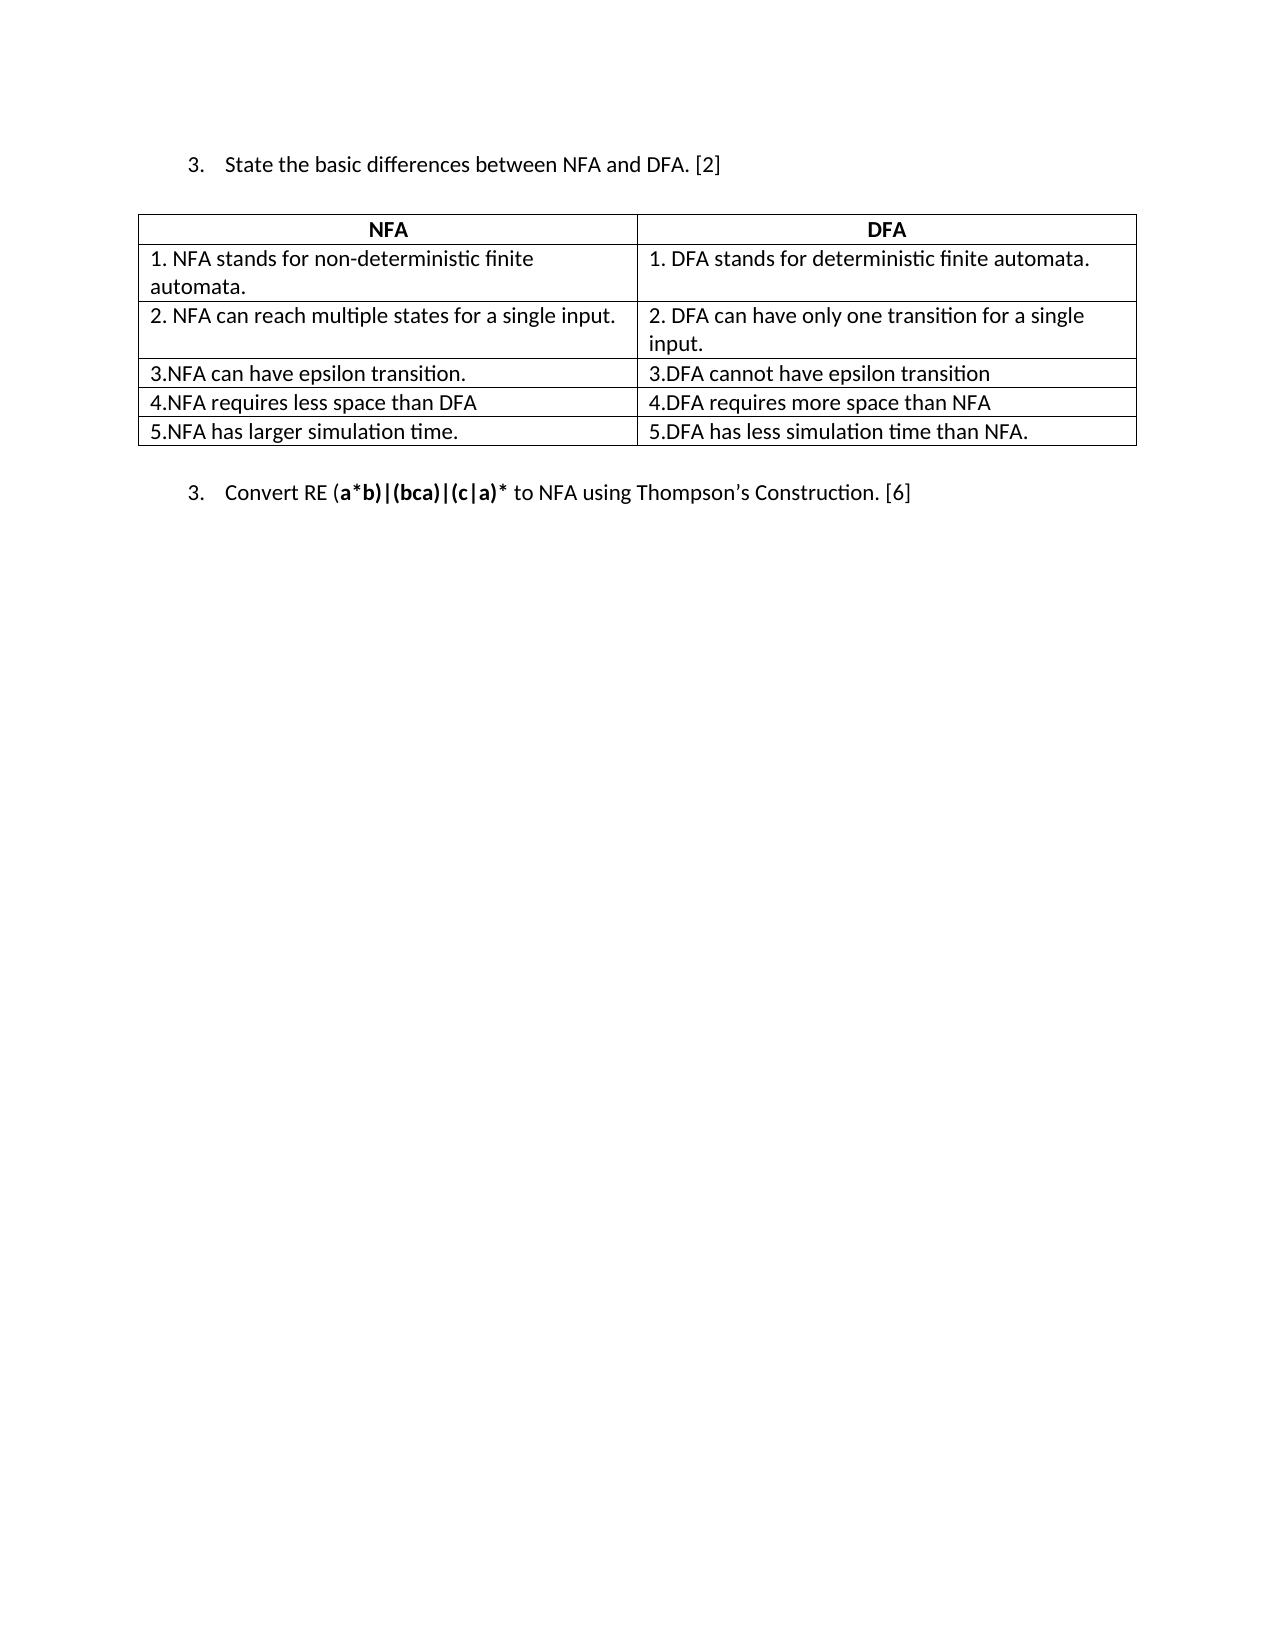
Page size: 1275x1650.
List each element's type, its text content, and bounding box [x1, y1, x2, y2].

table_cell 5.NFA has larger simulation time. [139, 417, 637, 445]
table_cell 2. NFA can reach multiple states for a single input. [139, 302, 637, 358]
list Convert RE (a*b)|(bca)|(c|a)* to NFA using Thompson’s Construction. [6] [187, 478, 1125, 506]
table_cell 1. DFA stands for deterministic finite automata. [638, 245, 1136, 301]
list State the basic differences between NFA and DFA. [2] [187, 150, 1125, 178]
table_cell 1. NFA stands for non-deterministic finite automata. [139, 245, 637, 301]
table_cell 3.DFA cannot have epsilon transition [638, 359, 1136, 387]
table_cell 2. DFA can have only one transition for a single input. [638, 302, 1136, 358]
table_header DFA [638, 215, 1136, 243]
table_header NFA [139, 215, 637, 243]
table_cell 4.DFA requires more space than NFA [638, 388, 1136, 416]
table_cell 5.DFA has less simulation time than NFA. [638, 417, 1136, 445]
table_cell 3.NFA can have epsilon transition. [139, 359, 637, 387]
table_cell 4.NFA requires less space than DFA [139, 388, 637, 416]
